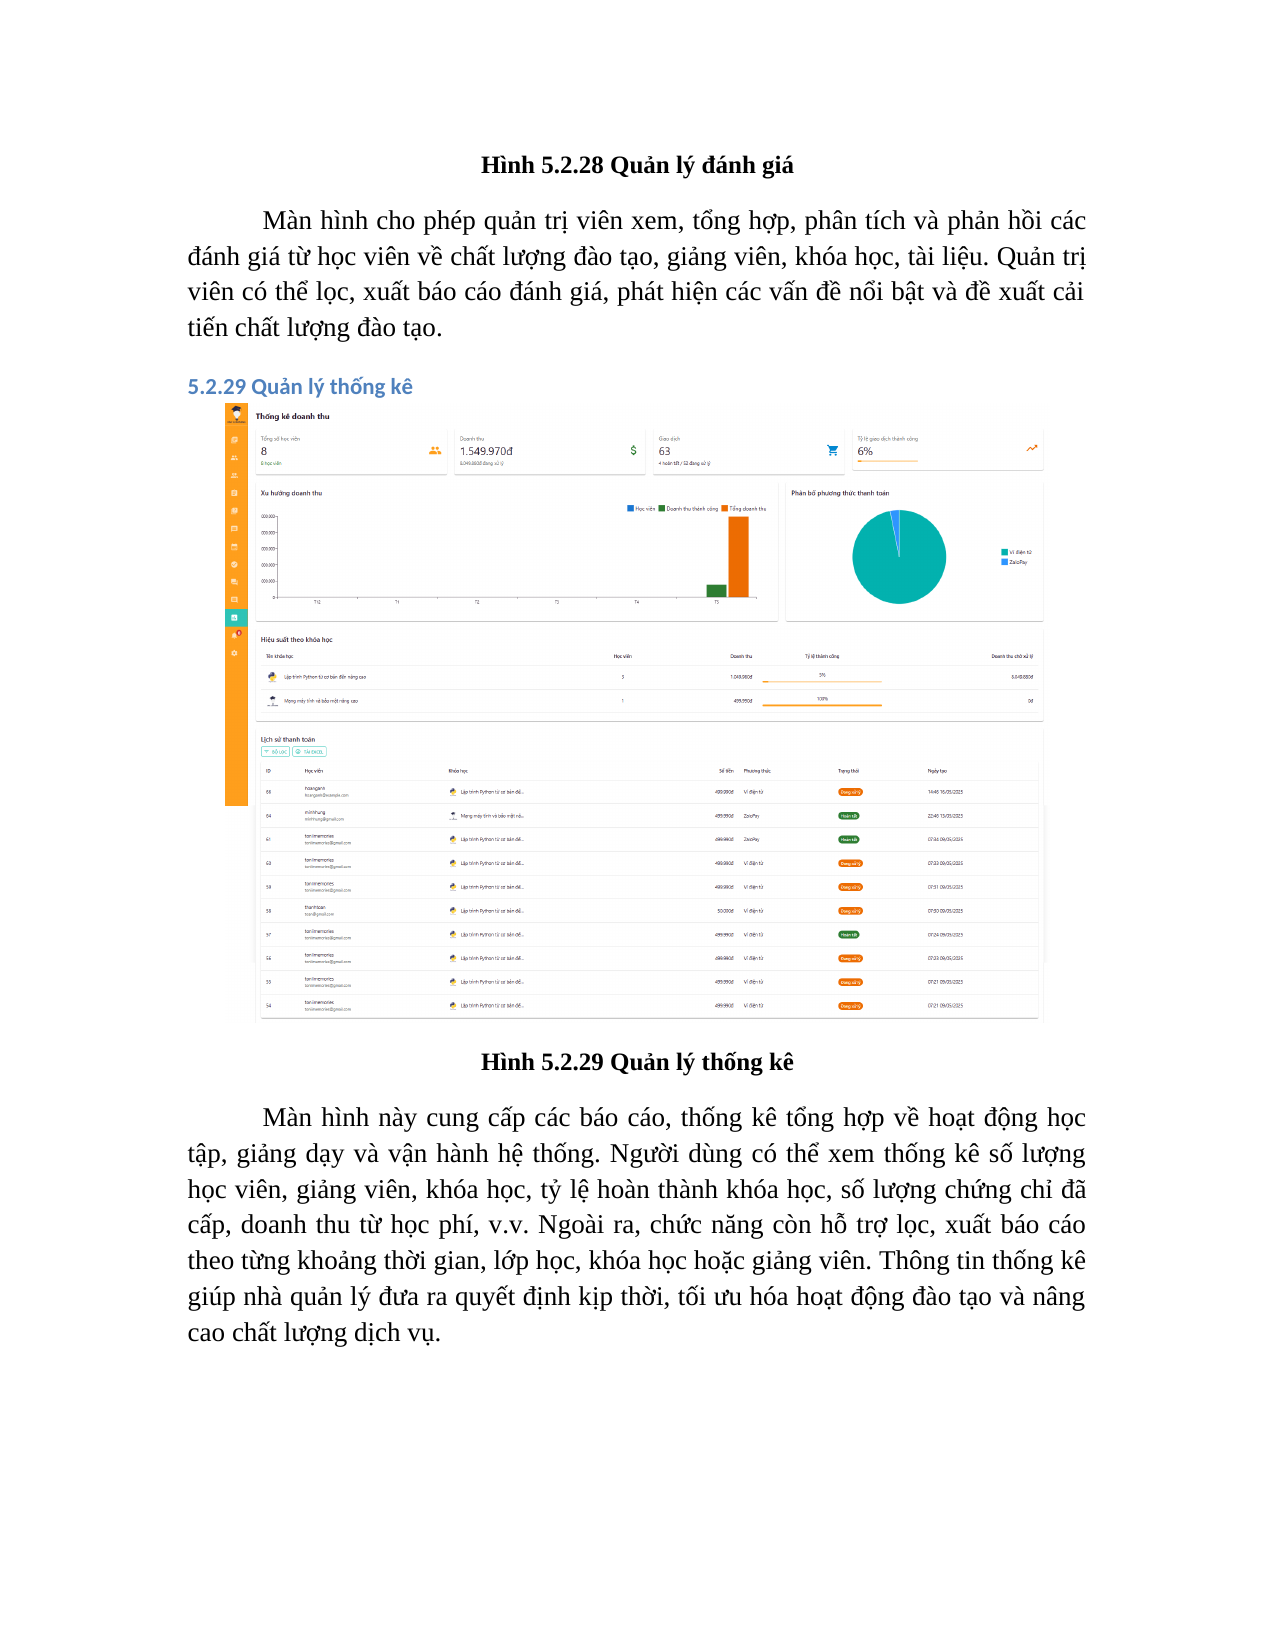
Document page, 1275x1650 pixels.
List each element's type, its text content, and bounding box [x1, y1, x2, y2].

text Hình 5.2.28 Quản lý đánh giá [187, 150, 1087, 179]
text Màn hình này cung cấp các báo cáo, thống kê tổng hợp về hoạt động học tập, giảng dạy và vận hành hệ thống. Người dùng có thể xem thống kê số lượng học viên, giảng viên, khóa học, tỷ lệ hoàn thành khóa học, số lượng chứng chỉ đã cấp, doanh thu từ học phí, v.v. Ngoài ra, chức năng còn hỗ trợ lọc, xuất báo cáo theo từng khoảng thời gian, lớp học, khóa học hoặc giảng viên. Thông tin thống kê giúp nhà quản lý đưa ra quyết định kịp thời, tối ưu hóa hoạt động đào tạo và nâng cao chất lượng dịch vụ. [187, 1101, 1087, 1347]
subtitle 5.2.29 Quản lý thống kê [187, 372, 1087, 400]
text Hình 5.2.29 Quản lý thống kê [187, 1047, 1087, 1076]
text Màn hình cho phép quản trị viên xem, tổng hợp, phân tích và phản hồi các đánh giá từ học viên về chất lượng đào tạo, giảng viên, khóa học, tài liệu. Quản trị viên có thể lọc, xuất báo cáo đánh giá, phát hiện các vấn đề nổi bật và đề xuất cải tiến chất lượng đào tạo. [187, 204, 1087, 342]
picture [225, 403, 1050, 1023]
